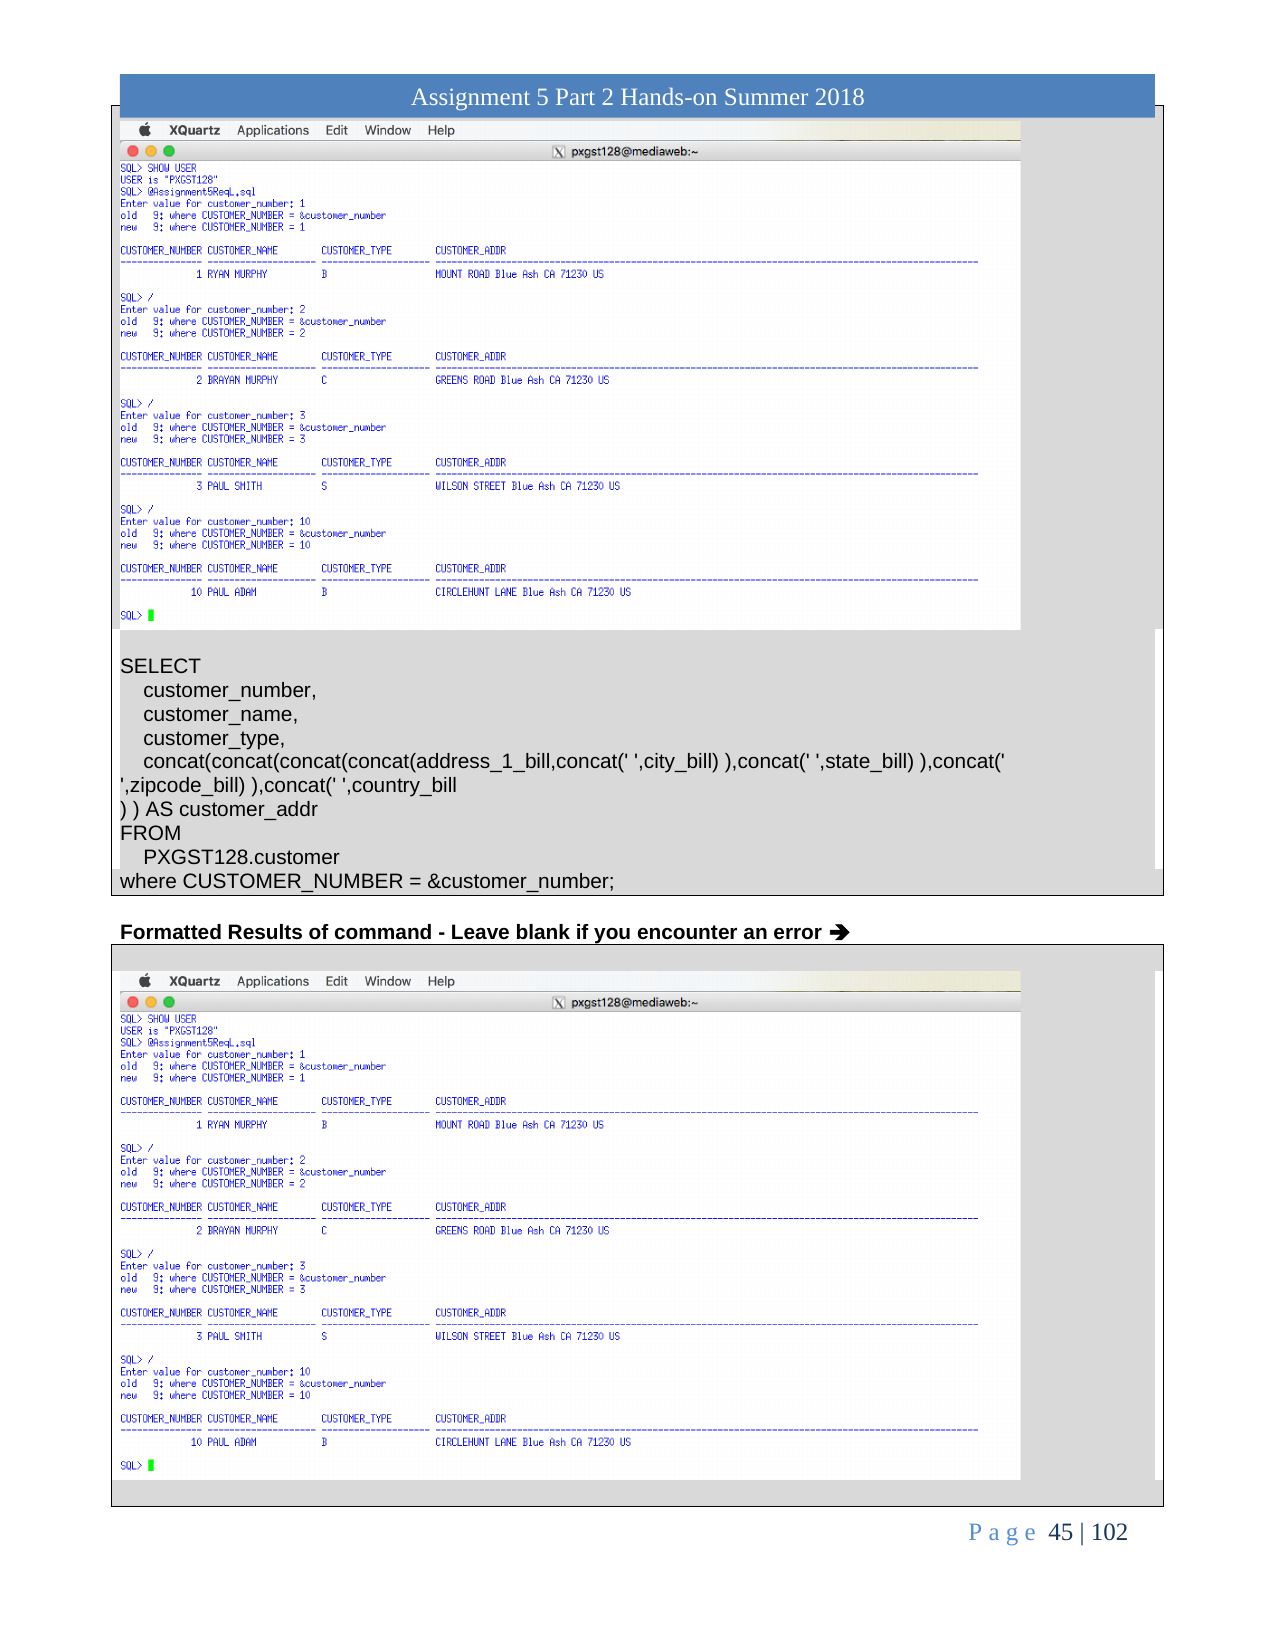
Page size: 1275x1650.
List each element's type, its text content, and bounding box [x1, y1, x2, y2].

text concat(concat(concat(concat(address_1_bill,concat(' ',city_bill) ),concat(' ',state_bill) ),concat(' ',zipcode_bill) ),concat(' ',country_bill [120, 749, 1155, 797]
text PXGST128.customer [120, 845, 1155, 866]
picture [120, 121, 1021, 630]
text customer_type, [120, 725, 1155, 749]
text Formatted Results of command - Leave blank if you encounter an error [120, 920, 1155, 944]
text customer_name, [120, 701, 1155, 725]
text SELECT [120, 653, 1155, 677]
picture [120, 971, 1021, 1480]
text where CUSTOMER_NUMBER = &customer_number; [112, 866, 1163, 895]
text customer_number, [120, 677, 1155, 701]
text FROM [120, 821, 1155, 845]
text ) ) AS customer_addr [120, 797, 1155, 821]
